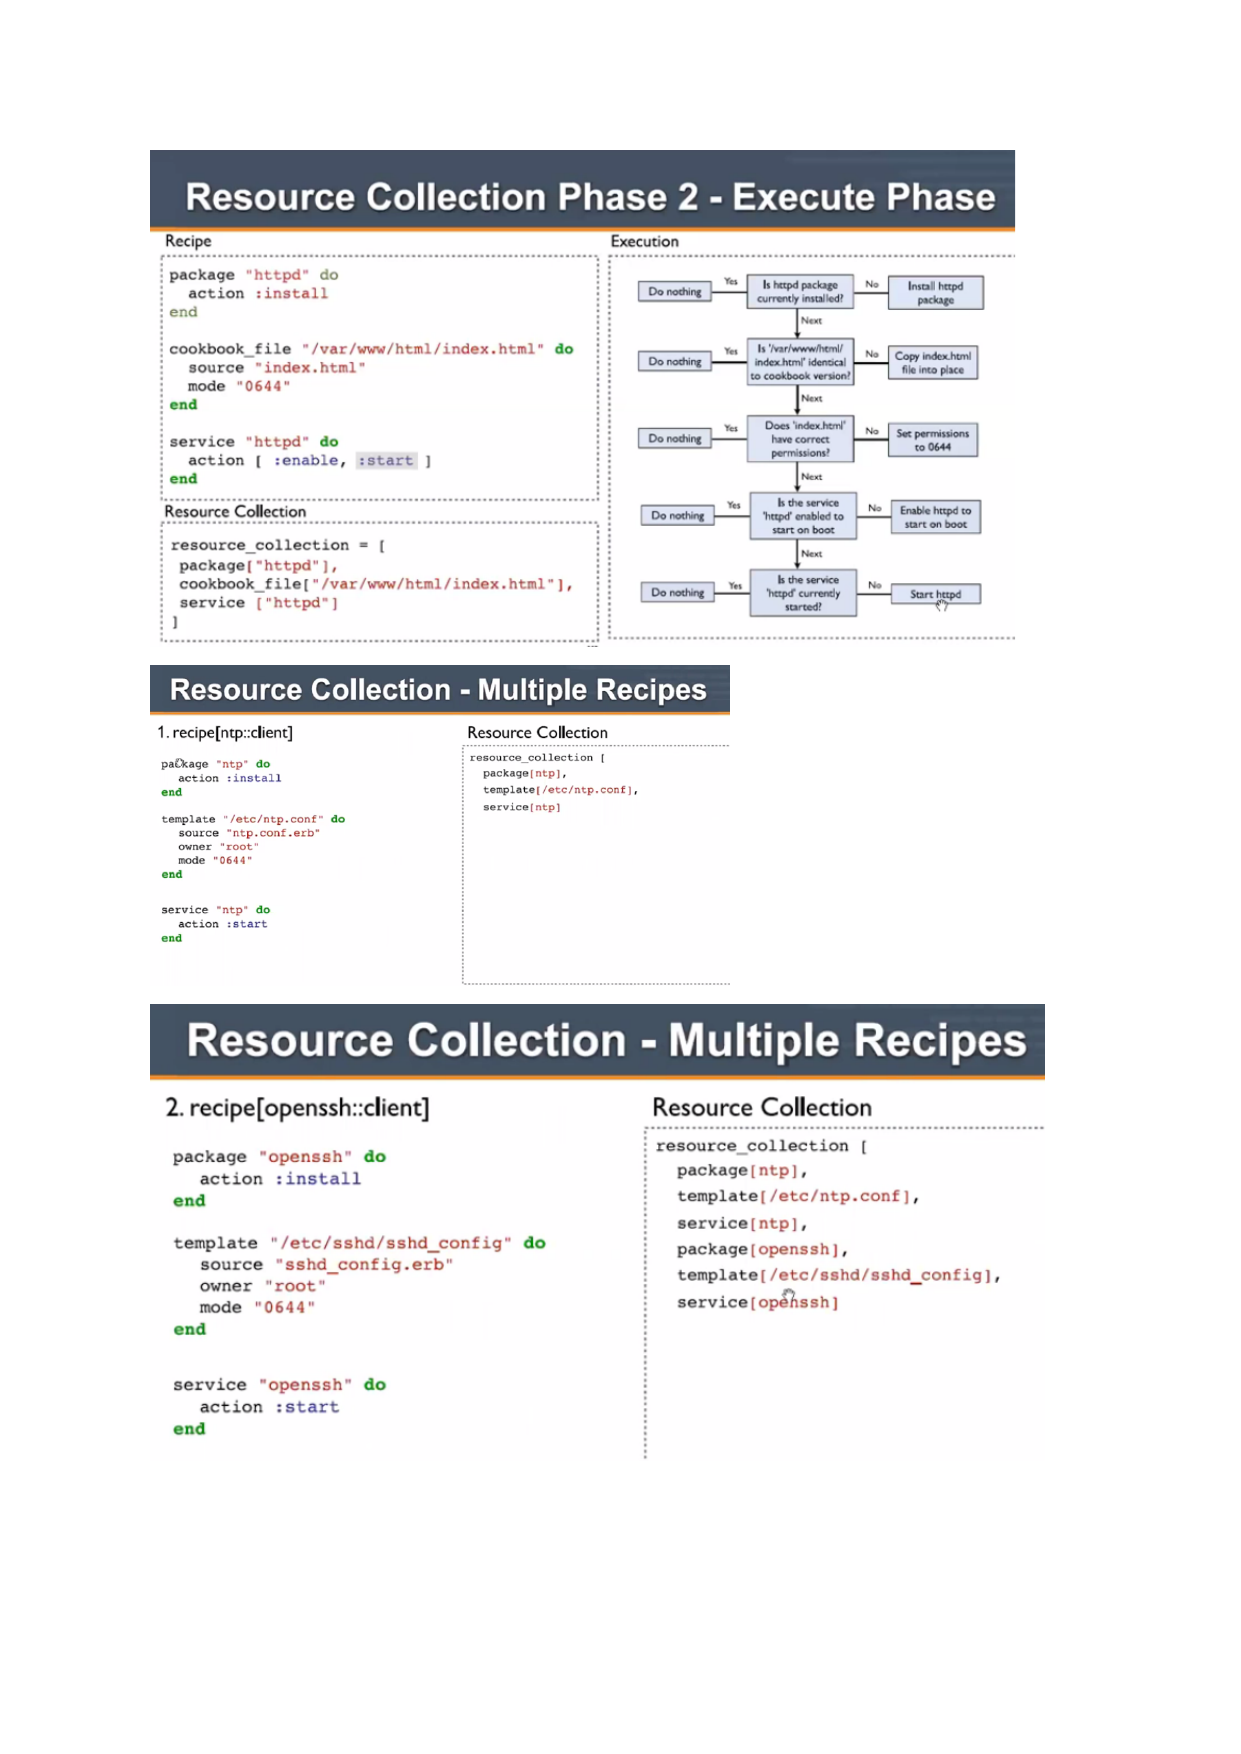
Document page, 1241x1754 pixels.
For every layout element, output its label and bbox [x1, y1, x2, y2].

picture [150, 1004, 1045, 1461]
picture [150, 150, 1016, 647]
picture [150, 665, 730, 986]
